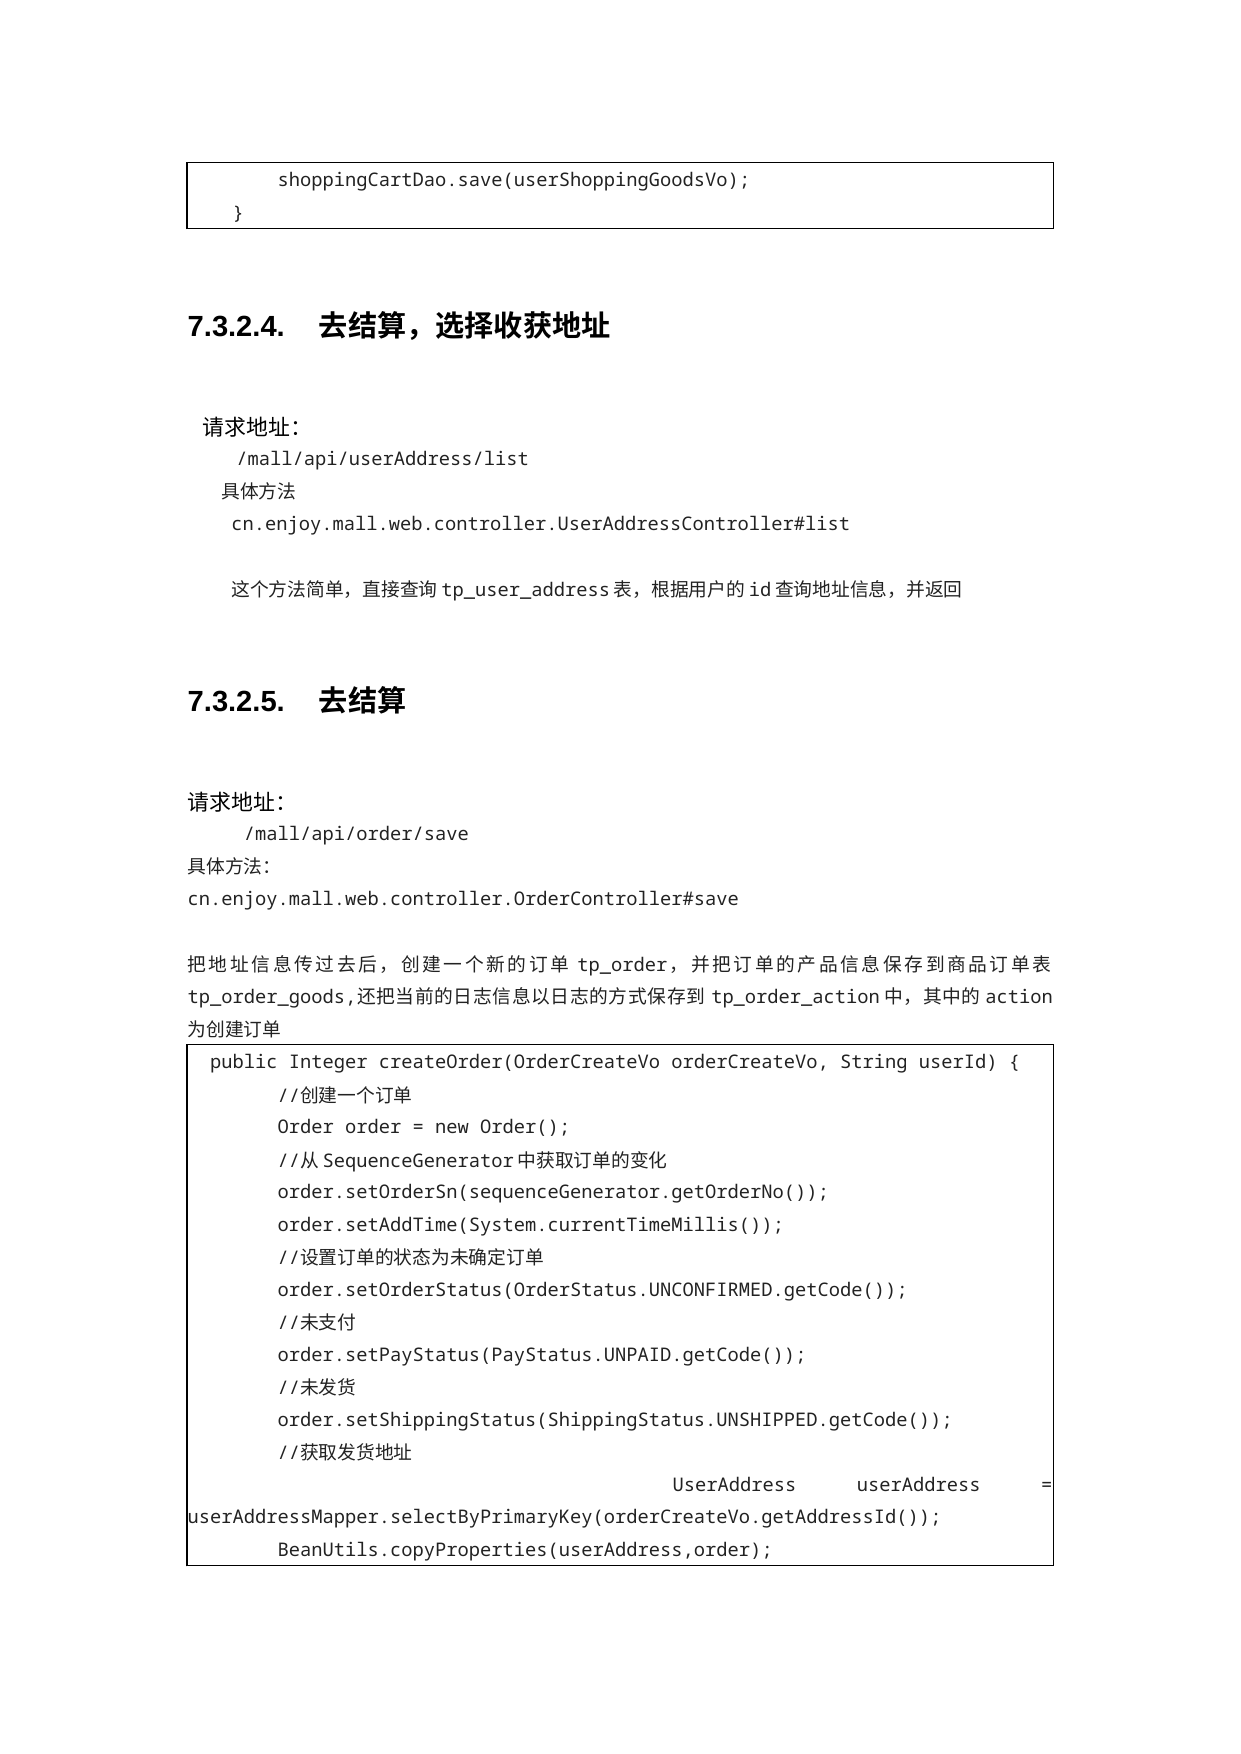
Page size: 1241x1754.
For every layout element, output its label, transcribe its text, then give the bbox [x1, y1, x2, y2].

text public Integer createOrder(OrderCreateVo orderCreateVo, String userId) { [188, 1045, 1053, 1078]
text //从SequenceGenerator中获取订单的变化 [188, 1143, 1053, 1175]
text order.setOrderSn(sequenceGenerator.getOrderNo()); [188, 1175, 1053, 1208]
text //未发货 [188, 1370, 1053, 1403]
text order.setAddTime(System.currentTimeMillis()); [188, 1208, 1053, 1240]
text //未支付 [188, 1305, 1053, 1338]
text cn.enjoy.mall.web.controller.UserAddressController#list [187, 507, 1053, 539]
text 这个方法简单，直接查询tp_user_address表，根据用户的id查询地址信息，并返回 [187, 572, 1053, 604]
text 具体方法： [187, 849, 1053, 882]
text //设置订单的状态为未确定订单 [188, 1240, 1053, 1273]
text shoppingCartDao.save(userShoppingGoodsVo); [188, 163, 1053, 194]
text /mall/api/order/save [187, 817, 1053, 849]
subtitle 去结算 [187, 666, 1053, 731]
text 请求地址： [187, 409, 1053, 442]
text Order order = new Order(); [188, 1110, 1053, 1143]
text cn.enjoy.mall.web.controller.OrderController#save [187, 882, 1053, 914]
text /mall/api/userAddress/list [187, 442, 1053, 474]
text order.setPayStatus(PayStatus.UNPAID.getCode()); [188, 1338, 1053, 1370]
text } [188, 194, 1053, 228]
text order.setOrderStatus(OrderStatus.UNCONFIRMED.getCode()); [188, 1273, 1053, 1305]
text UserAddress userAddress = userAddressMapper.selectByPrimaryKey(orderCreateVo.getAddressId()); [188, 1468, 1053, 1532]
text //获取发货地址 [188, 1435, 1053, 1468]
text //创建一个订单 [188, 1078, 1053, 1110]
text 把地址信息传过去后，创建一个新的订单tp_order，并把订单的产品信息保存到商品订单表tp_order_goods,还把当前的日志信息以日志的方式保存到tp_order_action中，其中的action为创建订单 [187, 947, 1053, 1044]
text order.setShippingStatus(ShippingStatus.UNSHIPPED.getCode()); [188, 1403, 1053, 1435]
text 请求地址： [187, 784, 1053, 817]
text BeanUtils.copyProperties(userAddress,order); [188, 1532, 1053, 1565]
text 具体方法 [187, 474, 1053, 507]
subtitle 去结算，选择收获地址 [187, 291, 1053, 356]
